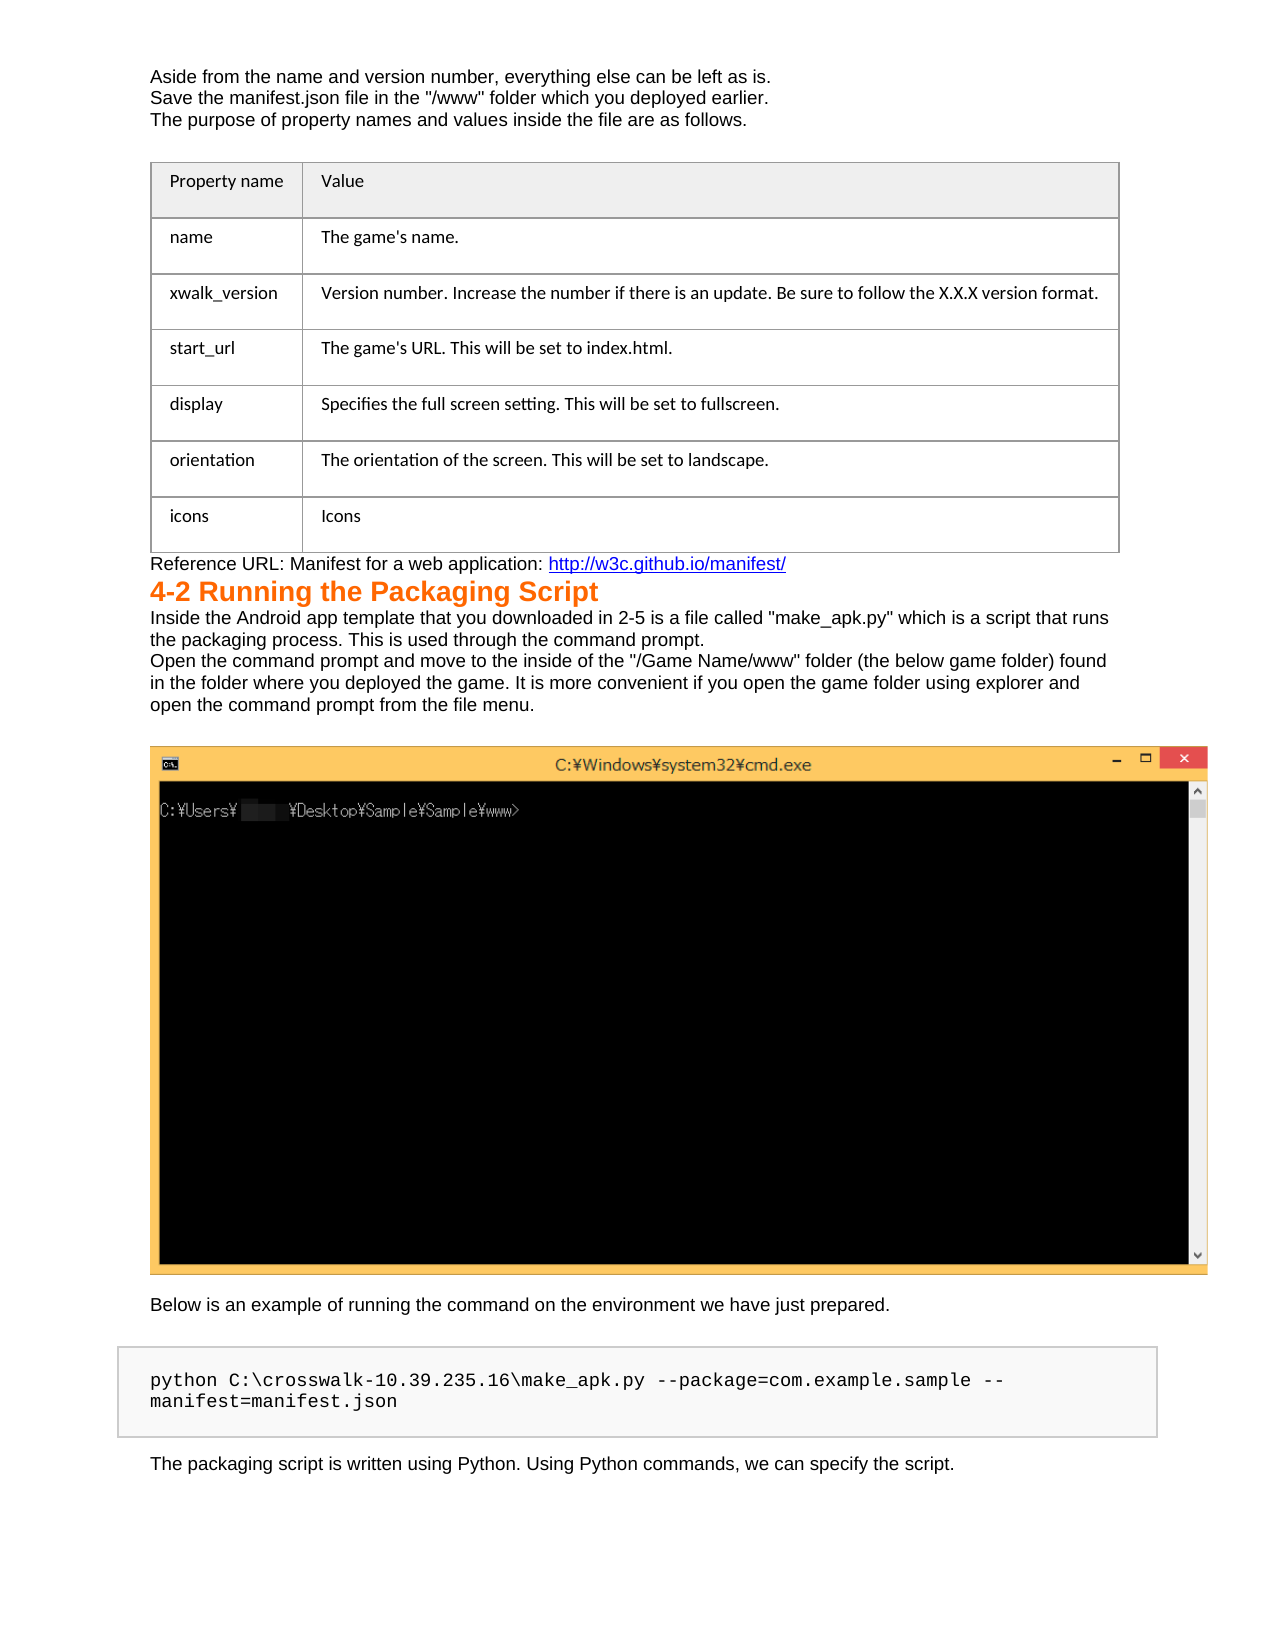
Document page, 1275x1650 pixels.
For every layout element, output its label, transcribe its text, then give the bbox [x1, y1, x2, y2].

table_cell start_url [152, 330, 302, 384]
table_cell Specifies the full screen setting. This will be set to fullscreen. [303, 386, 1118, 440]
table_cell orientation [152, 442, 302, 496]
text Aside from the name and version number, everything else can be left as is. Save the manifest.json file in the "/www" folder which you deployed earlier. The purpose of property names and values inside the file are as follows. [150, 66, 1125, 130]
text Inside the Android app template that you downloaded in 2-5 is a file called "make_apk.py" which is a script that runs the packaging process. This is used through the command prompt. Open the command prompt and move to the inside of the "/Game Name/www" folder (the below game folder) found in the folder where you deployed the game. It is more convenient if you open the game folder using explorer and open the command prompt from the file menu. [150, 607, 1125, 715]
table_cell display [152, 386, 302, 440]
table_header Property name [152, 163, 302, 217]
table_cell The game's name. [303, 219, 1118, 273]
text Below is an example of running the command on the environment we have just prepared. [150, 1293, 1125, 1315]
text Reference URL: Manifest for a web application: http://w3c.github.io/manifest/ [150, 553, 1125, 575]
table_cell xwalk_version [152, 275, 302, 329]
table_cell The game's URL. This will be set to index.html. [303, 330, 1118, 384]
subtitle 4-2 Running the Packaging Script [150, 575, 1125, 607]
table_cell Icons [303, 498, 1118, 552]
table_cell Version number. Increase the number if there is an update. Be sure to follow the X.X.X version format. [303, 275, 1118, 329]
table_cell name [152, 219, 302, 273]
text python C:\crosswalk-10.39.235.16\make_apk.py --package=com.example.sample --manifest=manifest.json [119, 1348, 1156, 1436]
table_cell The orientation of the screen. This will be set to landscape. [303, 442, 1118, 496]
table_cell icons [152, 498, 302, 552]
table_header Value [303, 163, 1118, 217]
picture [150, 746, 1208, 1275]
text The packaging script is written using Python. Using Python commands, we can specify the script. [150, 1453, 1125, 1475]
